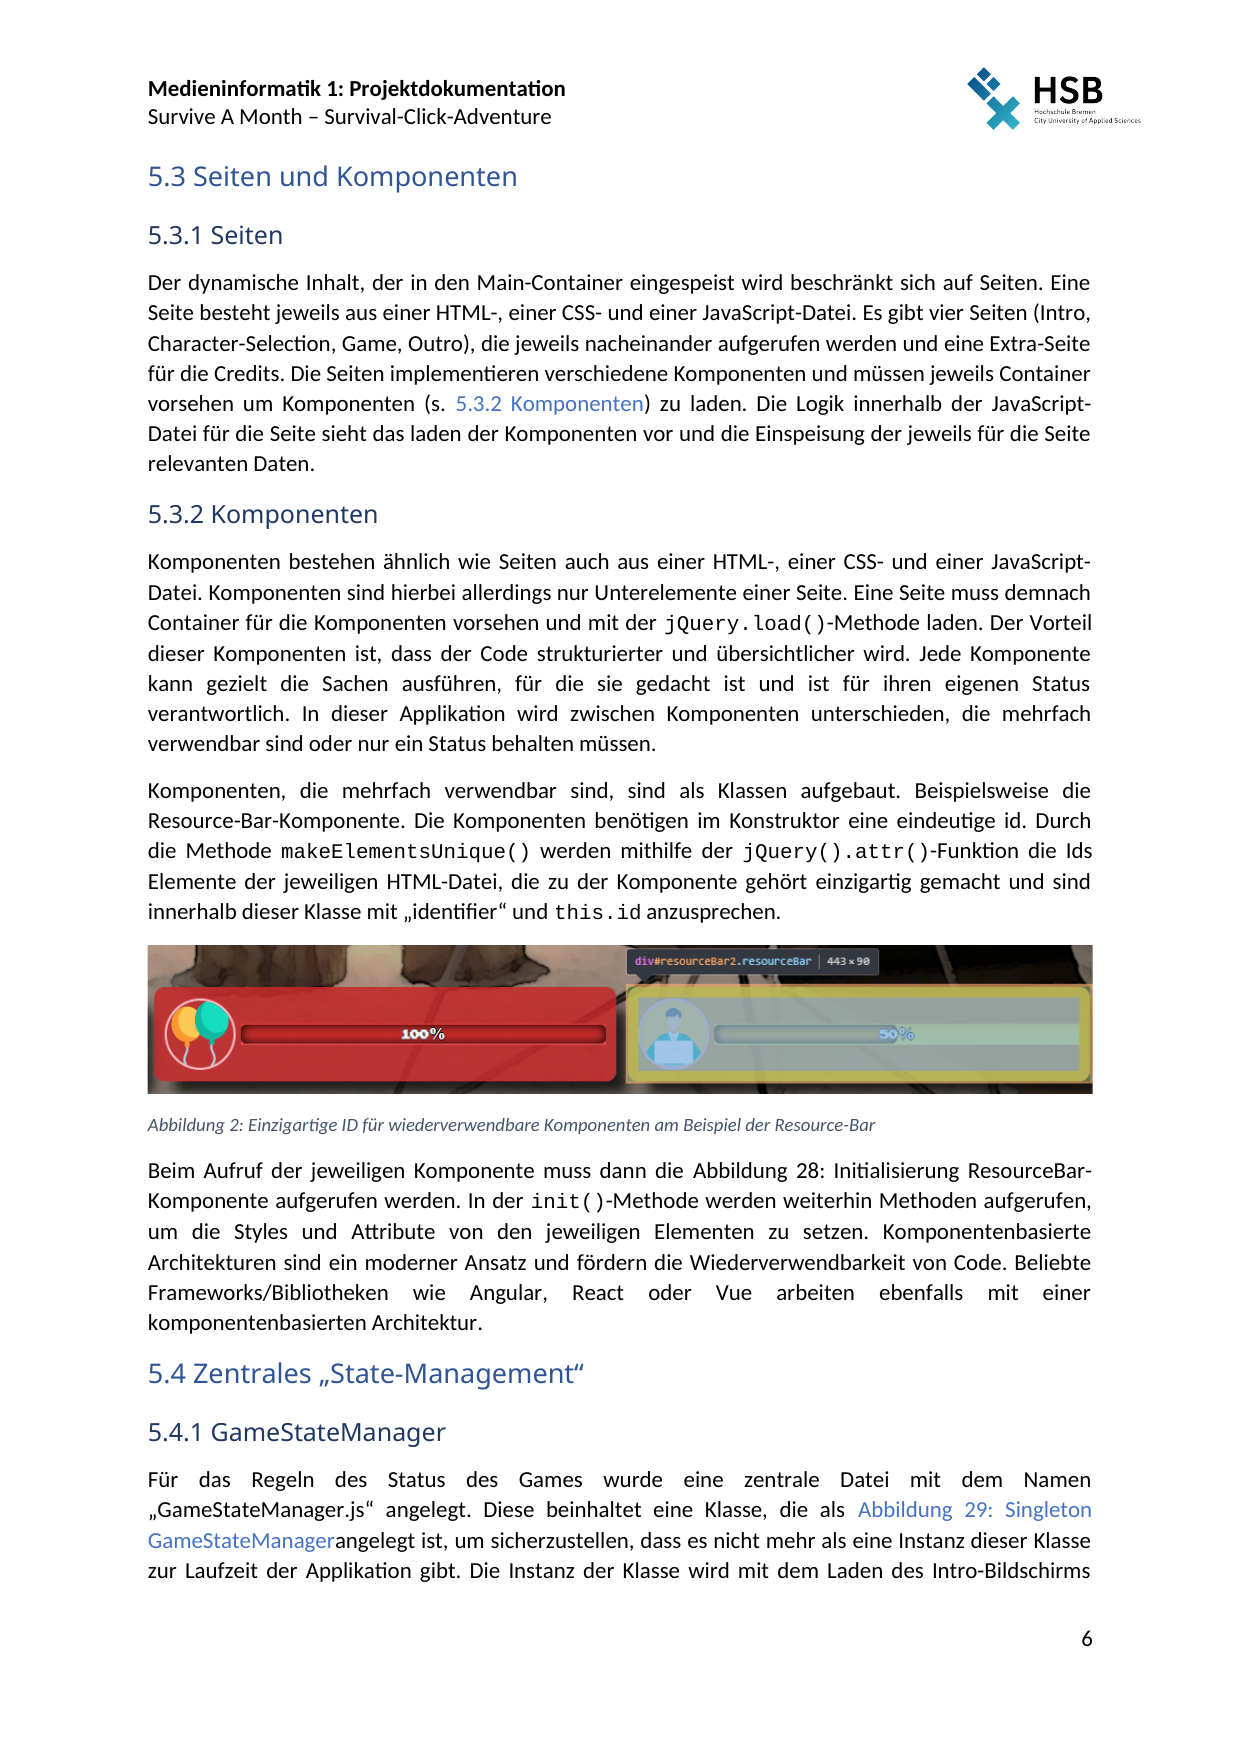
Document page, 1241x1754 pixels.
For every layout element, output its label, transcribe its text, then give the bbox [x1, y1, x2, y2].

text Komponenten bestehen ähnlich wie Seiten auch aus einer HTML-, einer CSS- und einer JavaScript-Datei. Komponenten sind hierbei allerdings nur Unterelemente einer Seite. Eine Seite muss demnach Container für die Komponenten vorsehen und mit der jQuery.load()-Methode laden. Der Vorteil dieser Komponenten ist, dass der Code strukturierter und übersichtlicher wird. Jede Komponente kann gezielt die Sachen ausführen, für die sie gedacht ist und ist für ihren eigenen Status verantwortlich. In dieser Applikation wird zwischen Komponenten unterschieden, die mehrfach verwendbar sind oder nur ein Status behalten müssen. [148, 547, 1093, 757]
picture [147, 945, 1093, 1094]
text Abbildung 2: Einzigartige ID für wiederverwendbare Komponenten am Beispiel der Resource-Bar [148, 1113, 1093, 1136]
text Der dynamische Inhalt, der in den Main-Container eingespeist wird beschränkt sich auf Seiten. Eine Seite besteht jeweils aus einer HTML-, einer CSS- und einer JavaScript-Datei. Es gibt vier Seiten (Intro, Character-Selection, Game, Outro), die jeweils nacheinander aufgerufen werden und eine Extra-Seite für die Credits. Die Seiten implementieren verschiedene Komponenten und müssen jeweils Container vorsehen um Komponenten (s. 5.3.2 Komponenten) zu laden. Die Logik innerhalb der JavaScript-Datei für die Seite sieht das laden der Komponenten vor und die Einspeisung der jeweils für die Seite relevanten Daten. [148, 268, 1093, 478]
subtitle 5.3 Seiten und Komponenten [148, 158, 1093, 195]
subtitle 5.3.1 Seiten [148, 217, 1093, 251]
text Beim Aufruf der jeweiligen Komponente muss dann die init()-Methode im Callback der jQuery().load()-Methode aufgerufen werden. In der init()-Methode werden weiterhin Methoden aufgerufen, um die Styles und Attribute von den jeweiligen Elementen zu setzen. Komponentenbasierte Architekturen sind ein moderner Ansatz und fördern die Wiederverwendbarkeit von Code. Beliebte Frameworks/Bibliotheken wie Angular, React oder Vue arbeiten ebenfalls mit einer komponentenbasierten Architektur. [148, 1156, 1093, 1336]
subtitle 5.4 Zentrales „State-Management“ [148, 1355, 1093, 1392]
text Komponenten, die mehrfach verwendbar sind, sind als Klassen aufgebaut. Beispielsweise die Resource-Bar-Komponente. Die Komponenten benötigen im Konstruktor eine eindeutige id. Durch die Methode makeElementsUnique() werden mithilfe der jQuery().attr()-Funktion die Ids Elemente der jeweiligen HTML-Datei, die zu der Komponente gehört einzigartig gemacht und sind innerhalb dieser Klasse mit „identifier“ und this.id anzusprechen. [148, 776, 1093, 926]
subtitle 5.3.2 Komponenten [148, 496, 1093, 531]
subtitle 5.4.1 GameStateManager [148, 1414, 1093, 1448]
picture [950, 50, 1158, 147]
